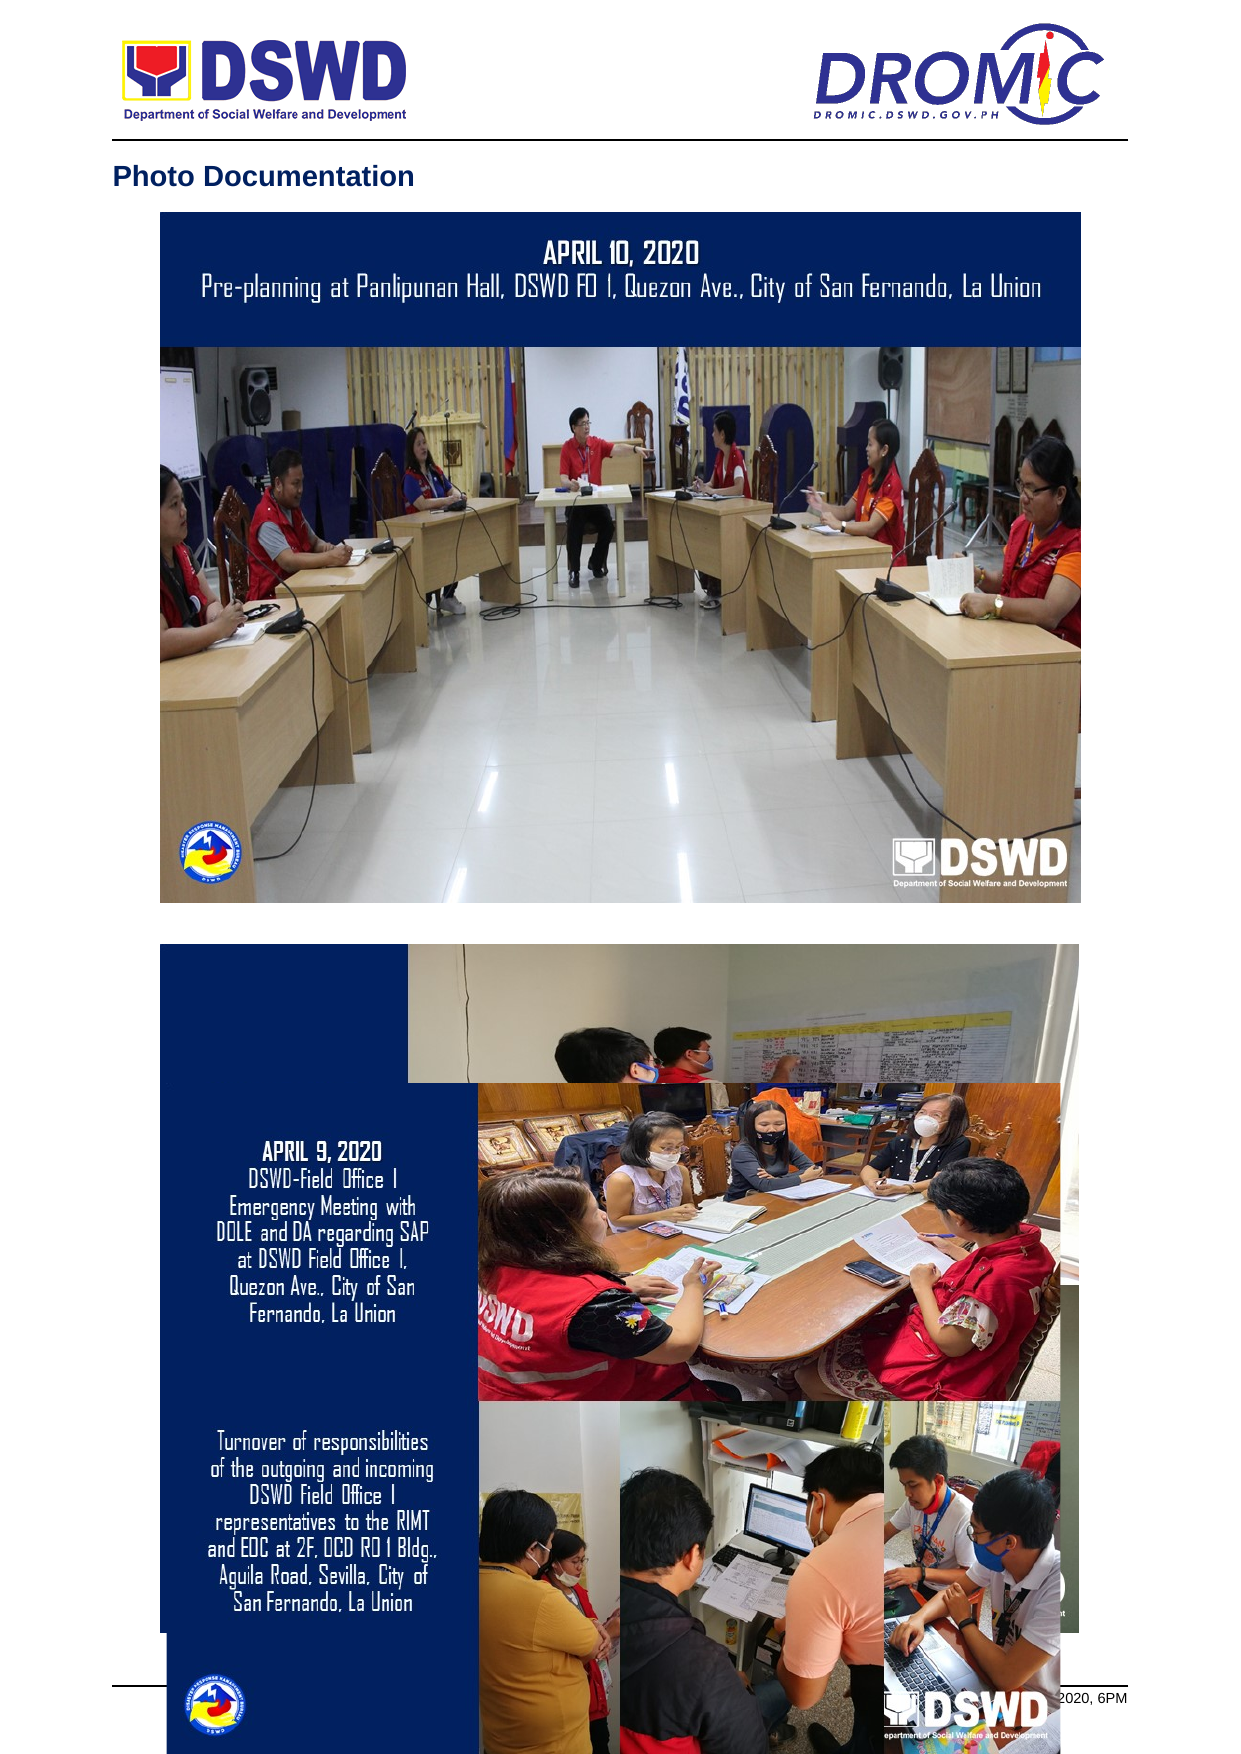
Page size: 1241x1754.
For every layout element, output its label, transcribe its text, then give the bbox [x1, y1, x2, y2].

picture [781, 23, 1133, 125]
picture [112, 37, 417, 125]
picture [160, 944, 1079, 1754]
text Photo Documentation [112, 159, 1128, 192]
picture [160, 212, 1081, 903]
